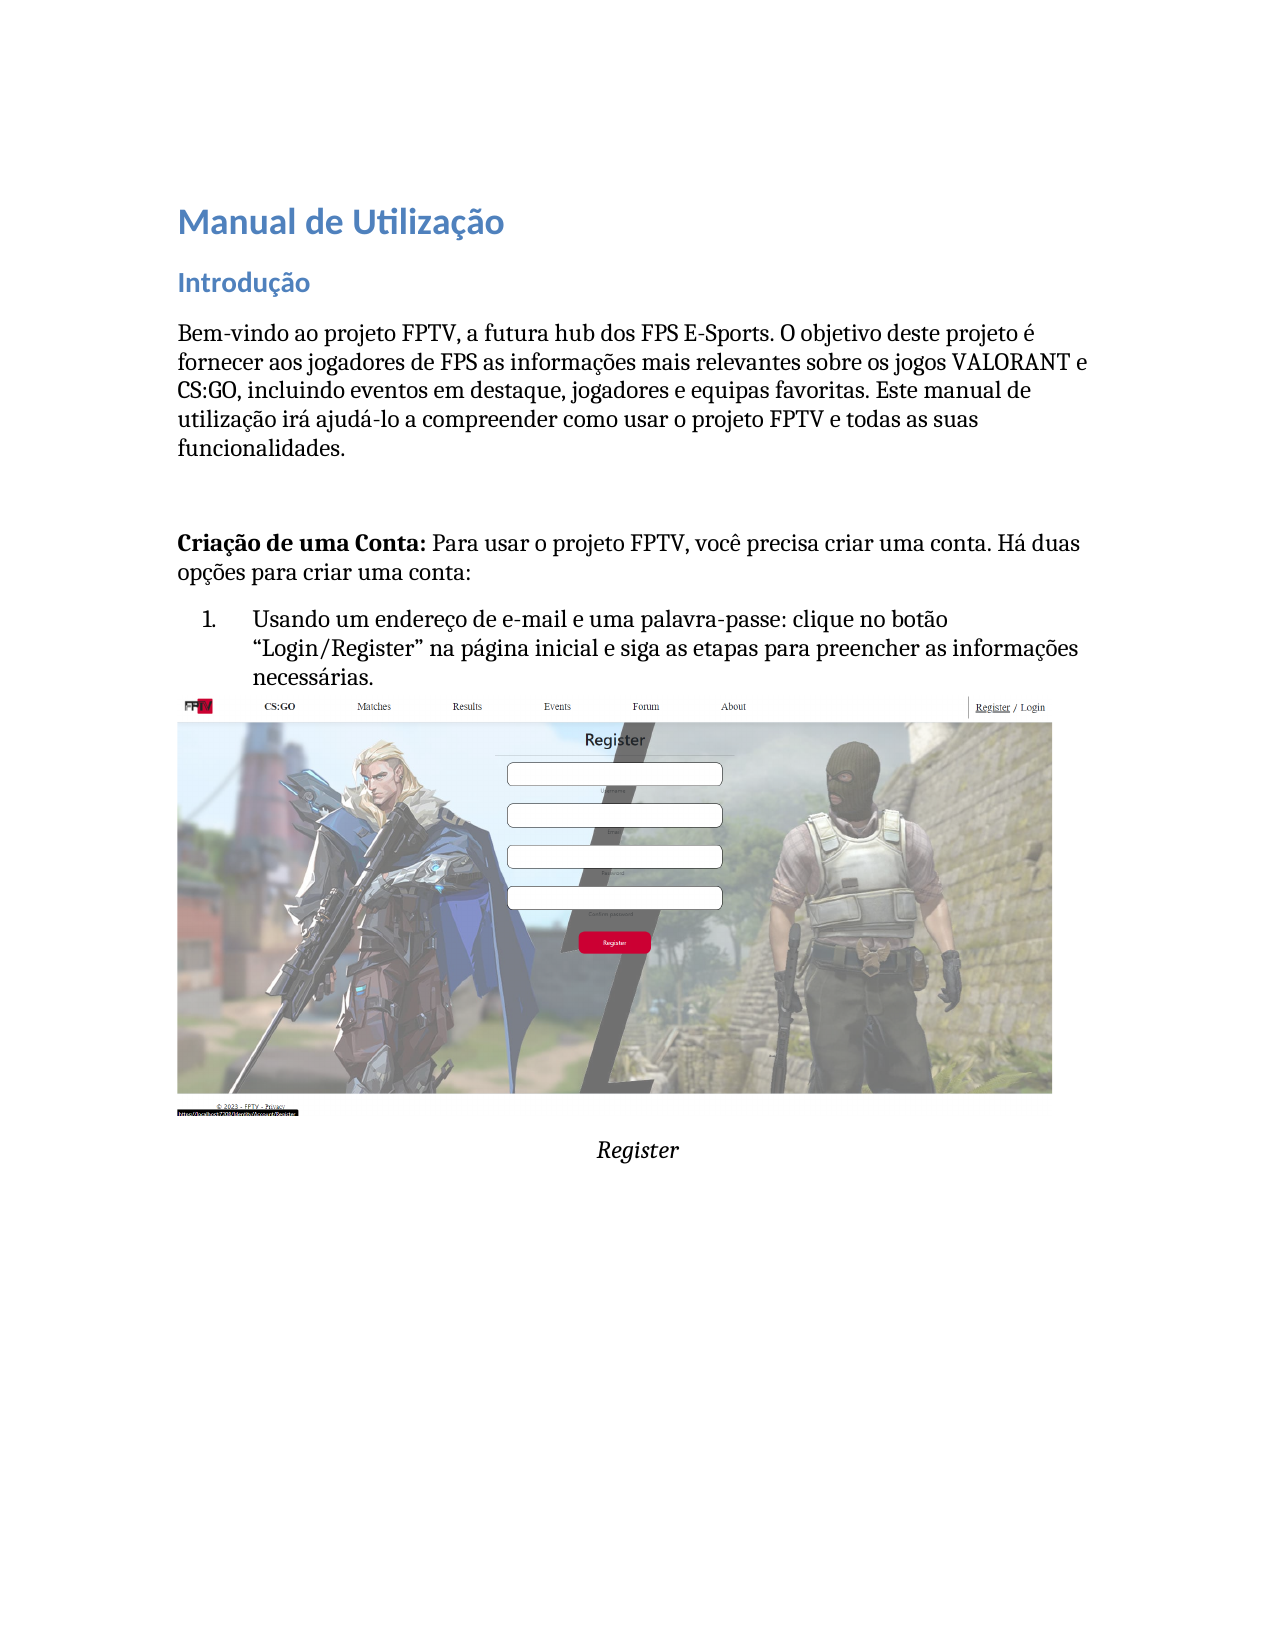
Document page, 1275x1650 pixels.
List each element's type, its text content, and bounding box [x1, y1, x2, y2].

text Criação de uma Conta: Para usar o projeto FPTV, você precisa criar uma conta. Há duas opções para criar uma conta: [177, 529, 1098, 586]
picture [177, 695, 1053, 1116]
text Bem-vindo ao projeto FPTV, a futura hub dos FPS E-Sports. O objetivo deste projeto é fornecer aos jogadores de FPS as informações mais relevantes sobre os jogos VALORANT e CS:GO, incluindo eventos em destaque, jogadores e equipas favoritas. Este manual de utilização irá ajudá-lo a compreender como usar o projeto FPTV e todas as suas funcionalidades. [177, 319, 1098, 462]
list Usando um endereço de e-mail e uma palavra-passe: clique no botão “Login/Register” na página inicial e siga as etapas para preencher as informações necessárias. [202, 605, 1098, 691]
text Register [177, 1136, 1098, 1165]
subtitle Introdução [177, 264, 1098, 300]
subtitle Manual de Utilização [177, 198, 1098, 243]
